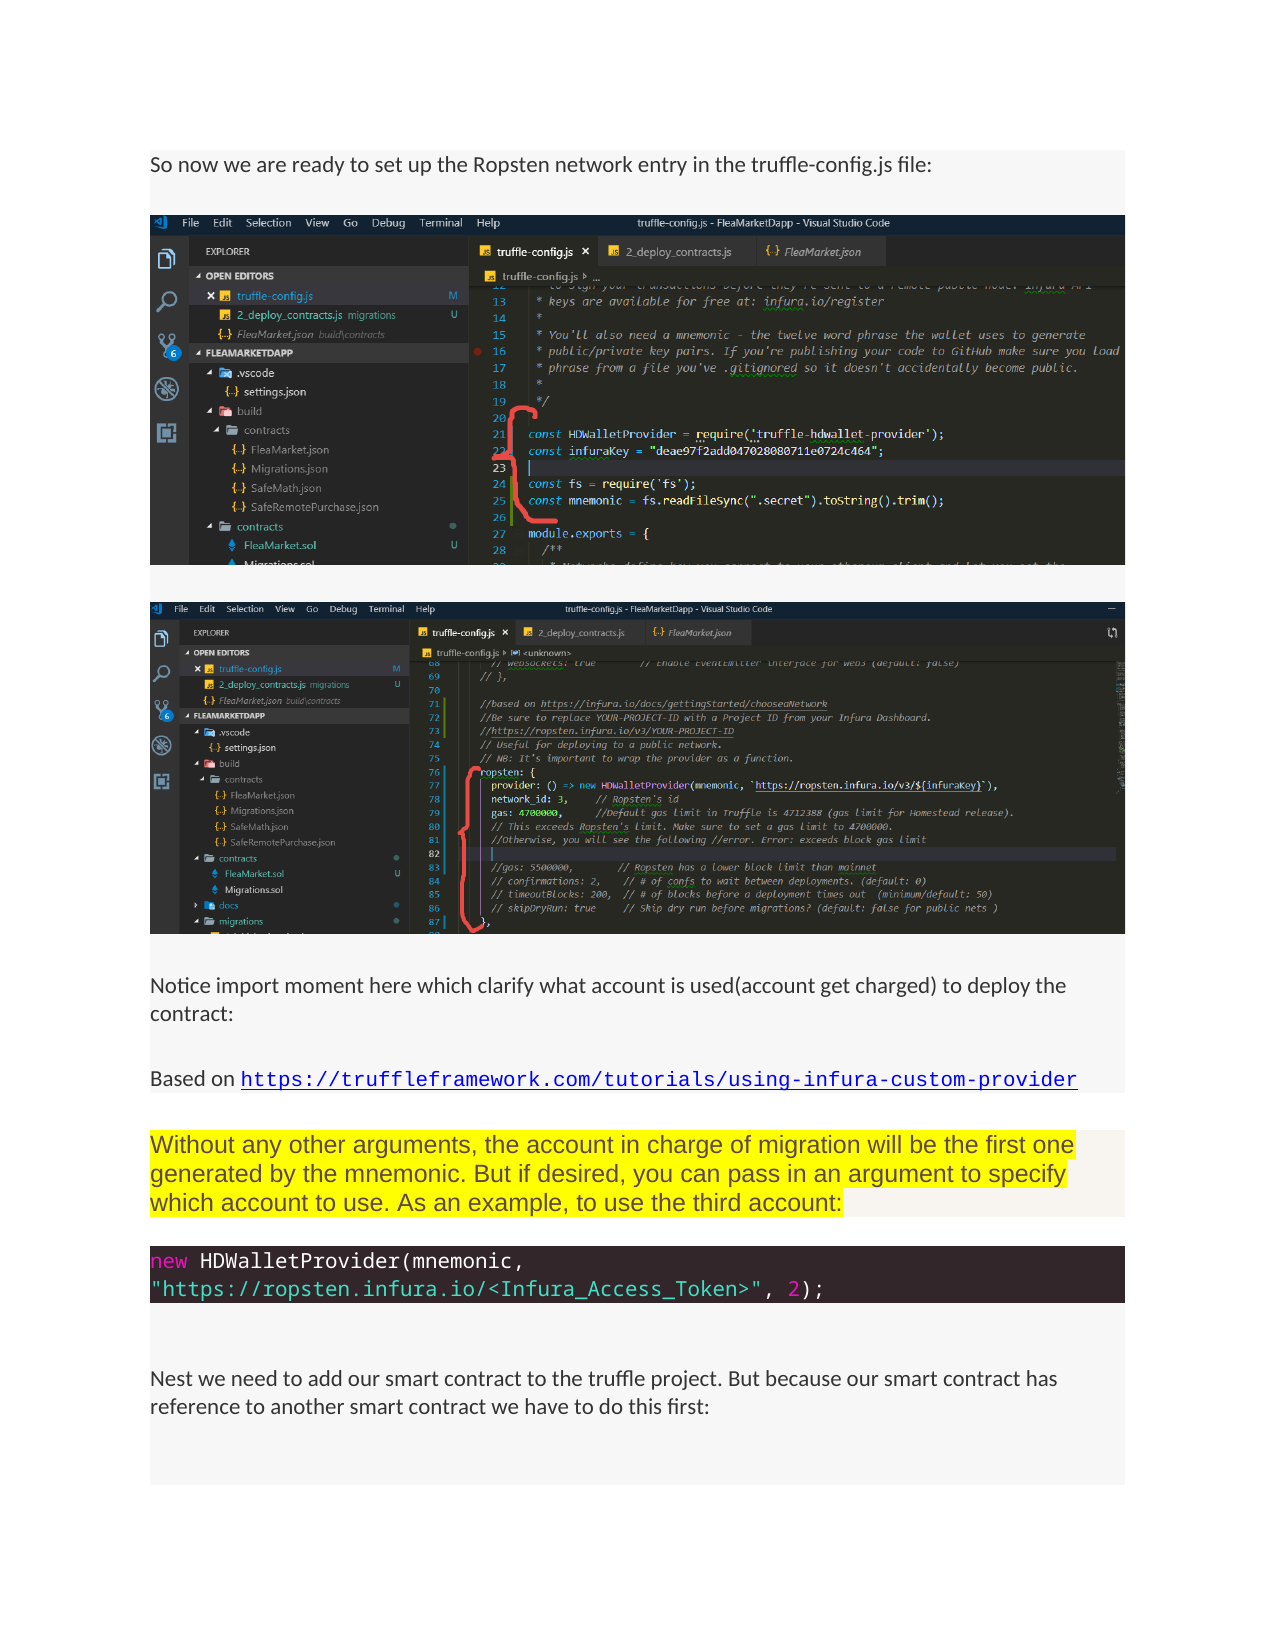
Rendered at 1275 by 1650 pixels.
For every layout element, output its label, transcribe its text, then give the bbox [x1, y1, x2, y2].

text new HDWalletProvider(mnemonic, "https://ropsten.infura.io/<Infura_Access_Token>", 2); [150, 1246, 1125, 1303]
text Notice import moment here which clarify what account is used(account get charged) to deploy the contract: [150, 971, 1125, 1027]
picture [150, 602, 1125, 934]
text So now we are ready to set up the Ropsten network entry in the truffle-config.js file: [150, 150, 1125, 178]
text Without any other arguments, the account in charge of migration will be the first one generated by the mnemonic. But if desired, you can pass in an argument to specify which account to use. As an example, to use the third account: [843, 1130, 1125, 1217]
text Based on https://truffleframework.com/tutorials/using-infura-custom-provider [150, 1064, 1125, 1093]
picture [150, 215, 1125, 565]
text Nest we need to add our smart contract to the truffle project. But because our smart contract has reference to another smart contract we have to do this first: [150, 1364, 1125, 1420]
